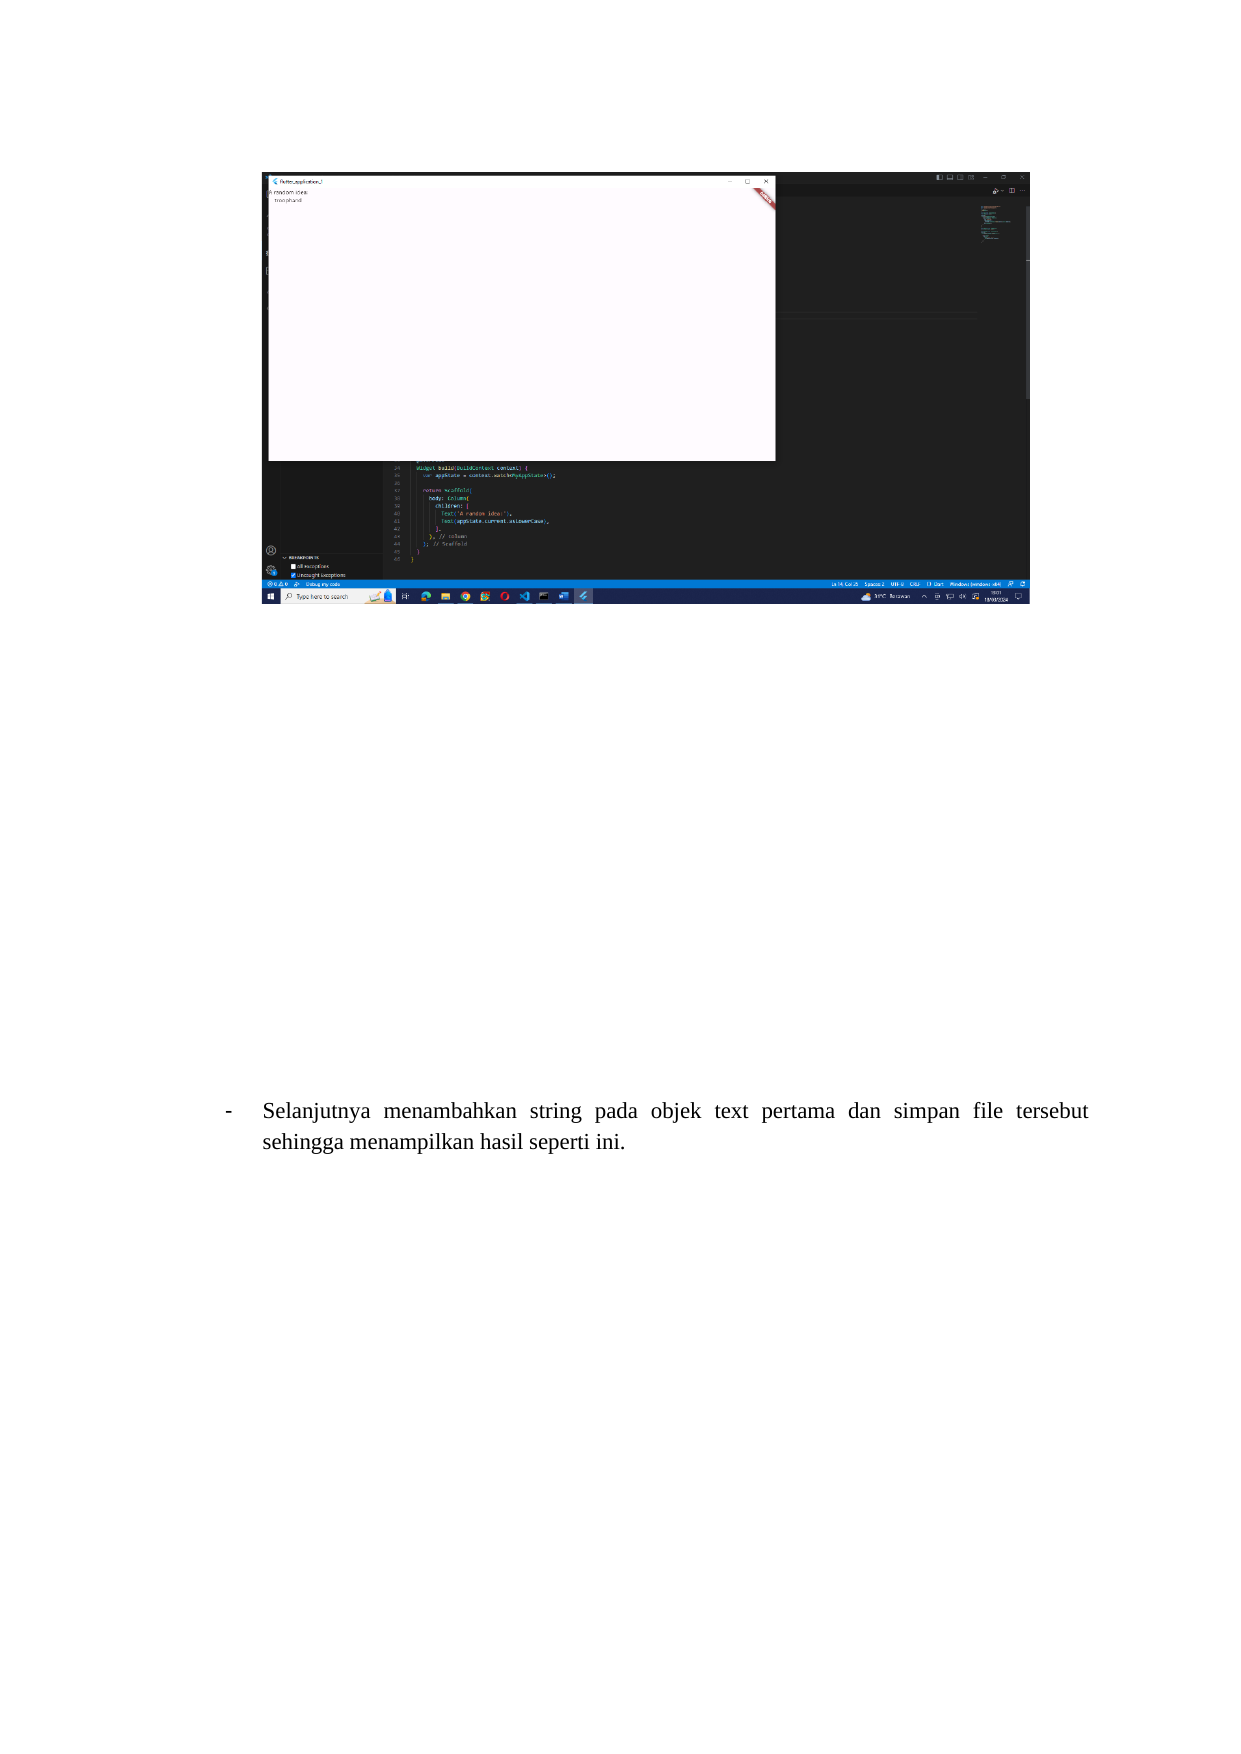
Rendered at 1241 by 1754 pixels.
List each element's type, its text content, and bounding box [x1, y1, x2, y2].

list Selanjutnya menambahkan string pada objek text pertama dan simpan file tersebut sehingga menampilkan hasil seperti ini. [225, 1094, 1090, 1154]
picture [261, 172, 1030, 604]
